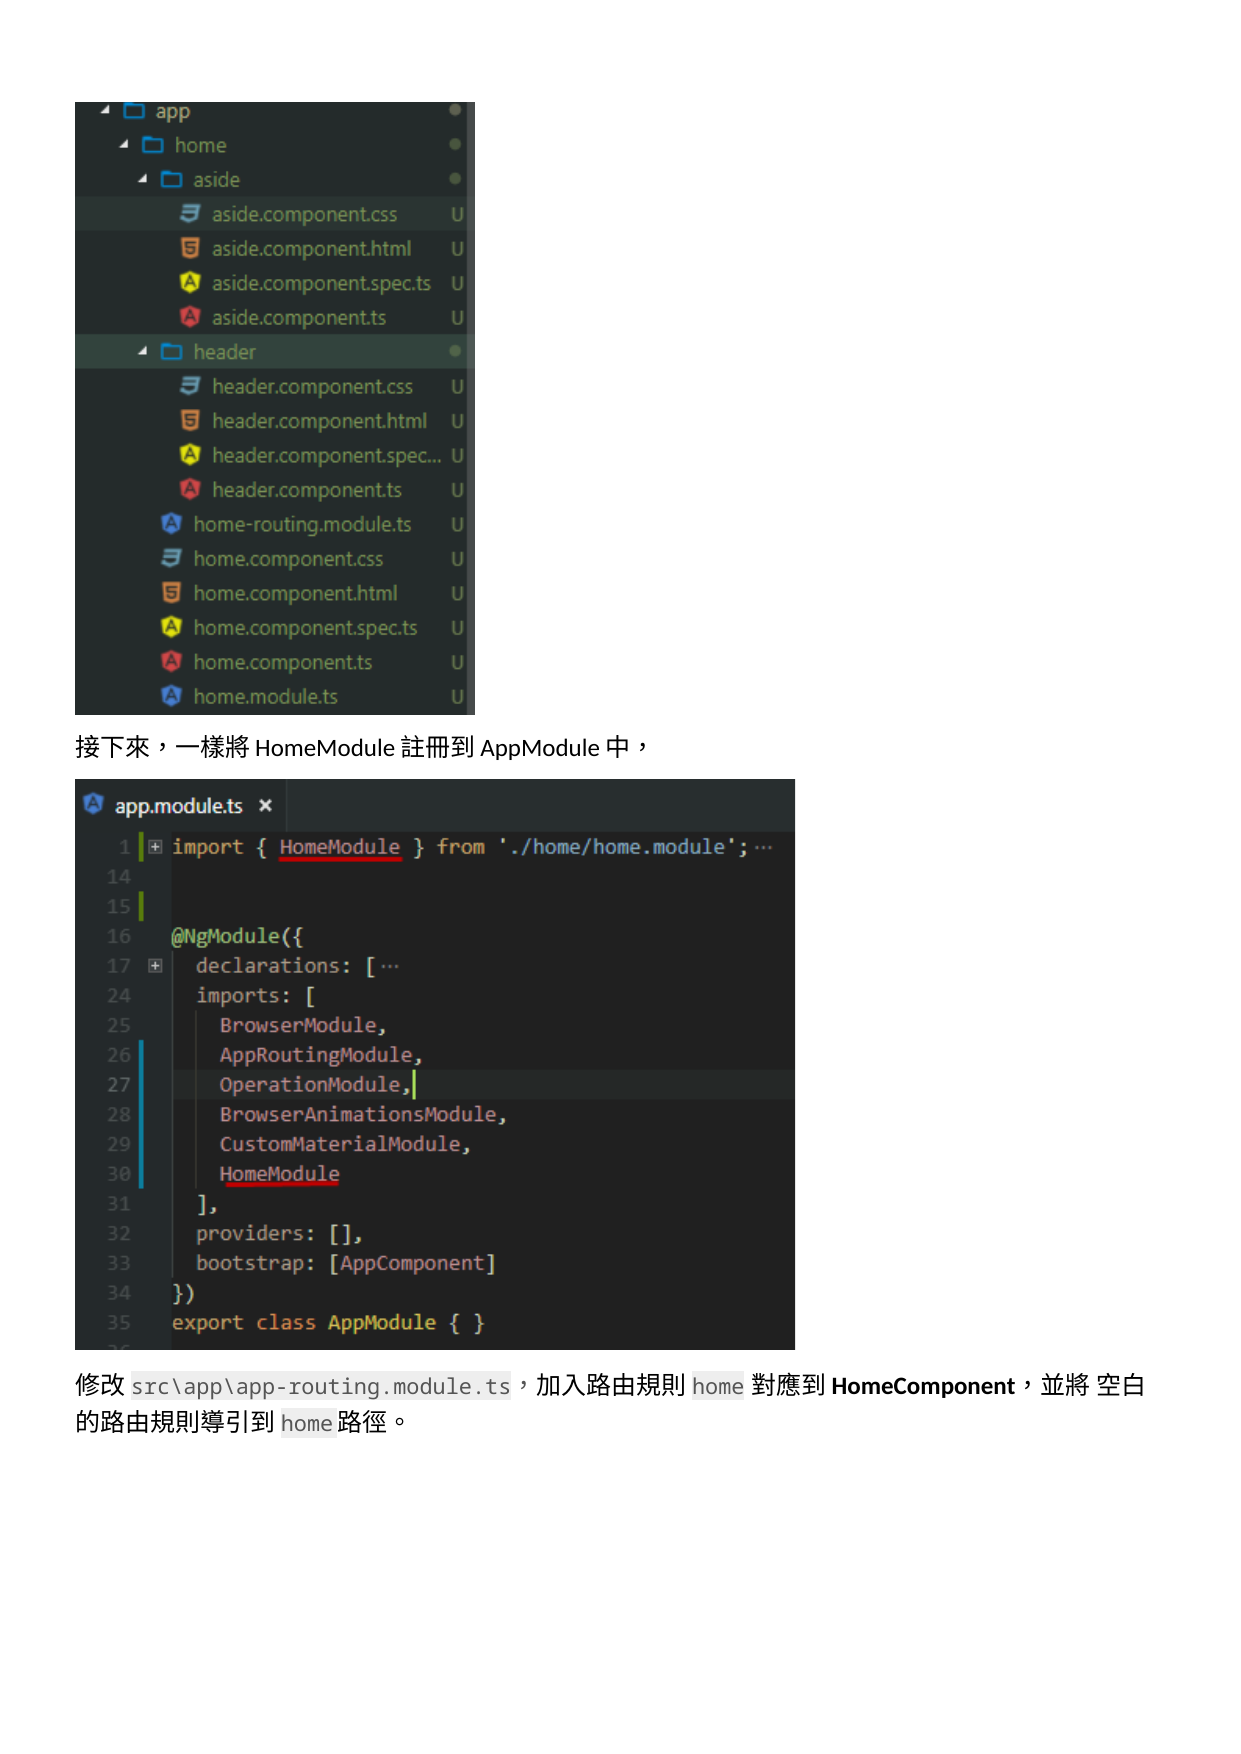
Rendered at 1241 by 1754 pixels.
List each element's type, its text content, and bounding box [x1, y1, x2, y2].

text 接下來，一樣將HomeModule註冊到AppModule中， [75, 727, 1165, 764]
text 修改 src\app\app-routing.module.ts，加入路由規則 home 對應到 HomeComponent，並將 空白的路由規則導引到 home路徑。 [75, 1364, 1165, 1439]
picture [75, 779, 796, 1350]
picture [75, 102, 475, 715]
